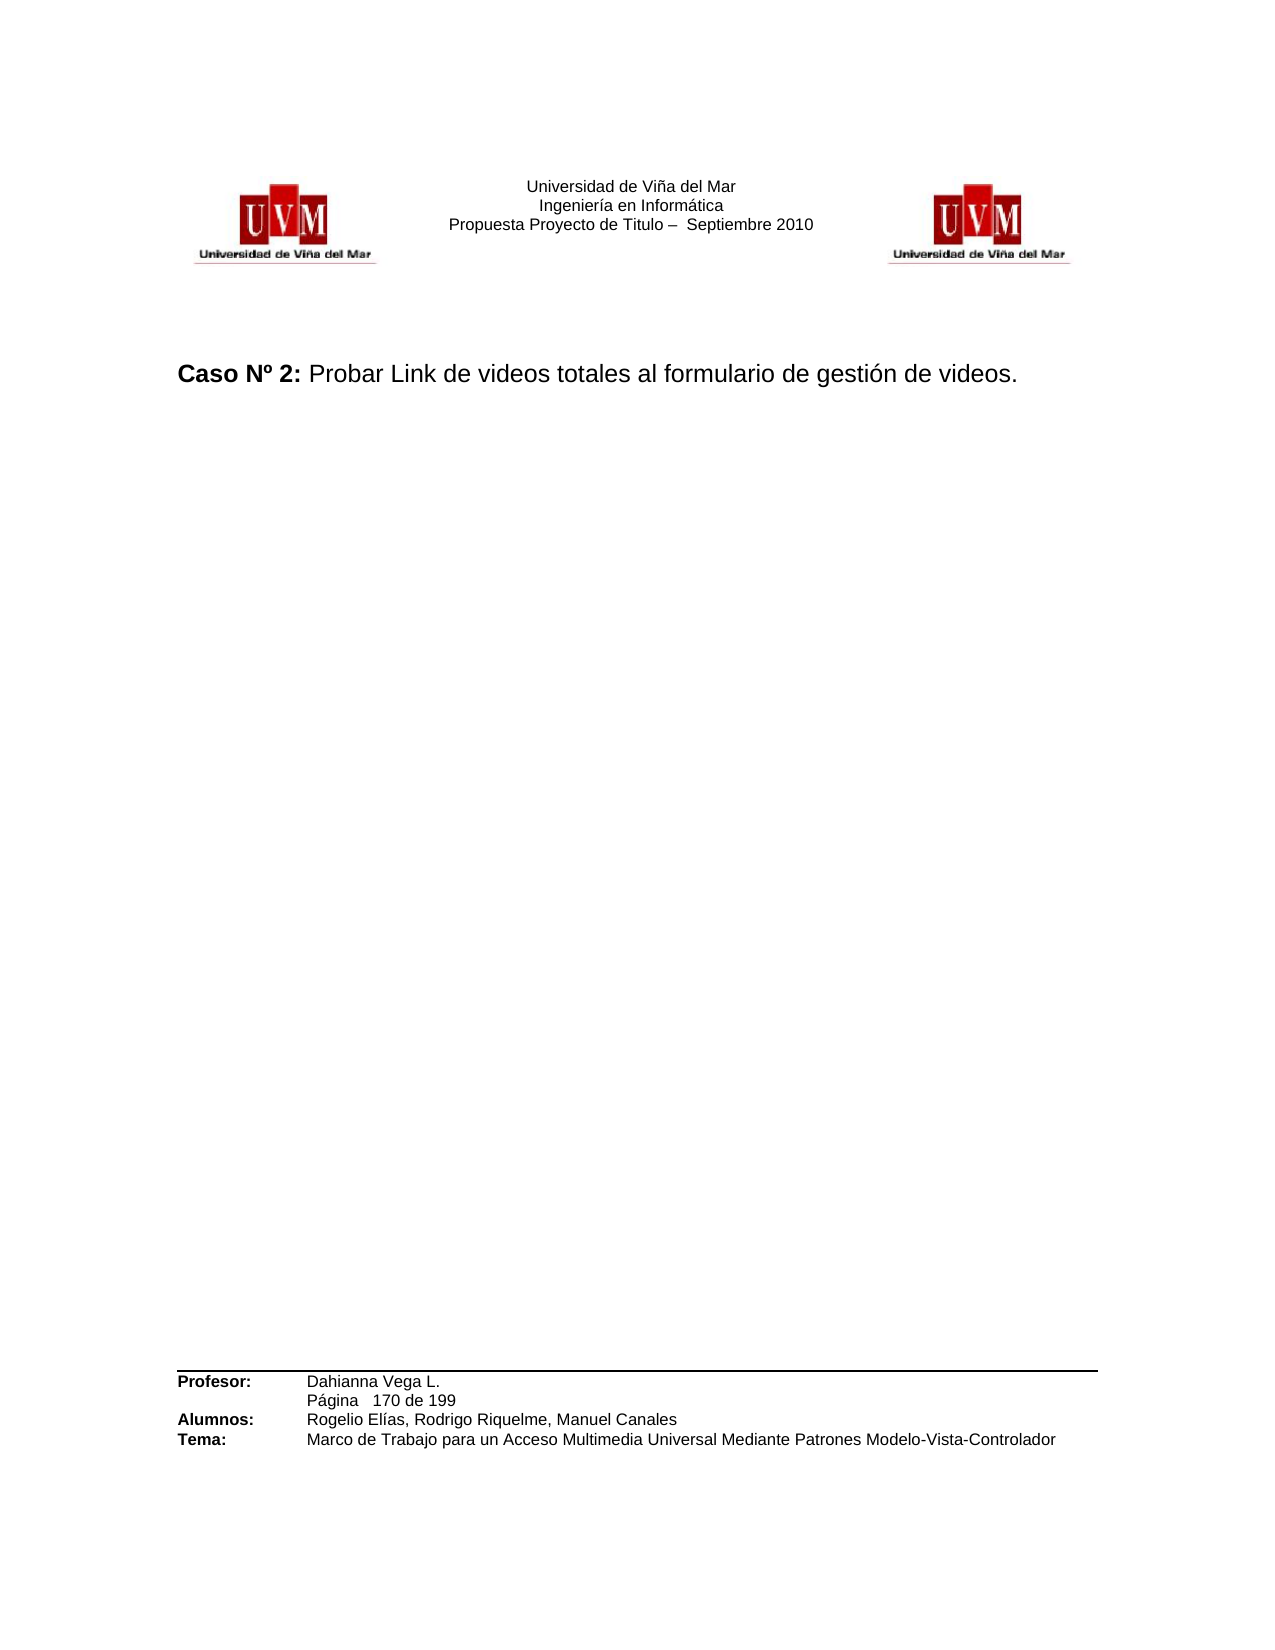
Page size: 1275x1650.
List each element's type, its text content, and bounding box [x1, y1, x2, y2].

picture [177, 176, 390, 267]
text Caso Nº 2: Probar Link de videos totales al formulario de gestión de videos. [177, 359, 1098, 388]
picture [871, 176, 1084, 267]
